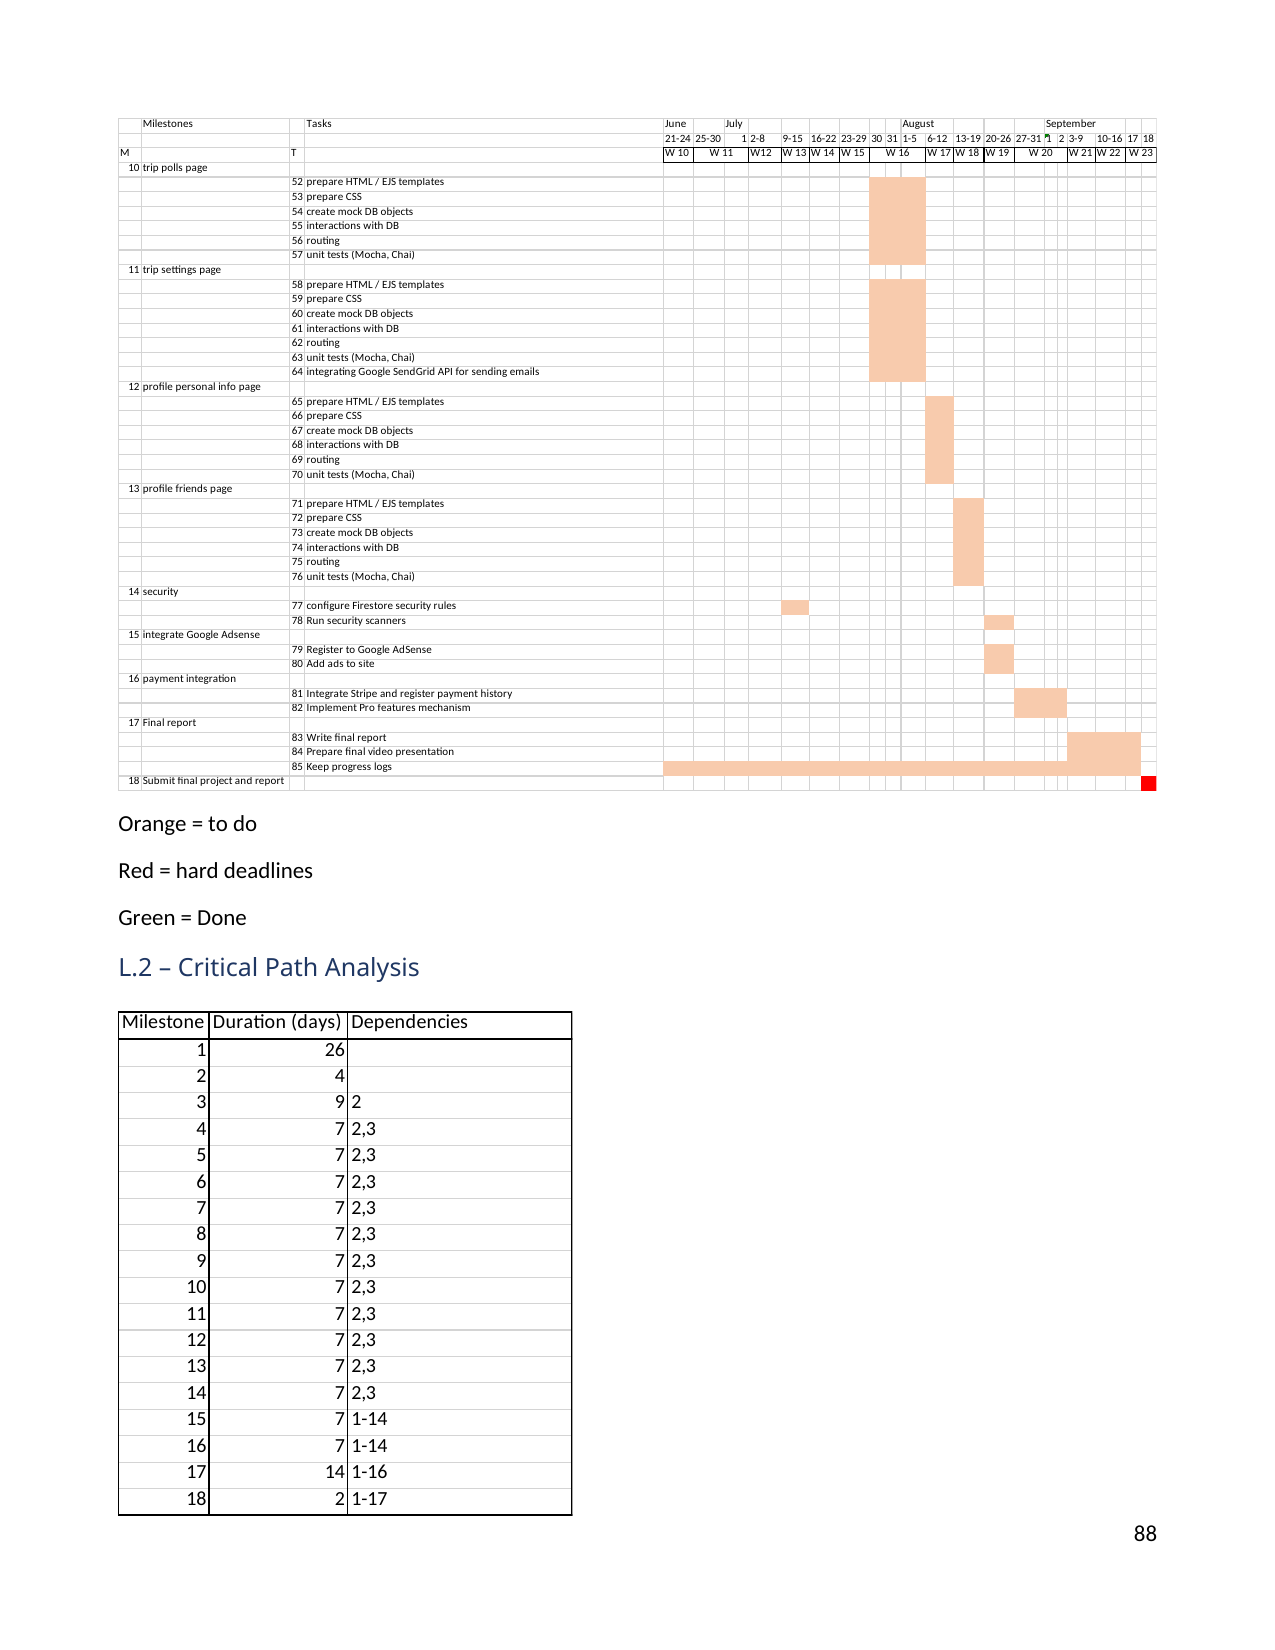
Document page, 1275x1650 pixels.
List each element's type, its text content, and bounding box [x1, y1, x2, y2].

text Green = Done [118, 903, 1157, 931]
text Orange = to do [118, 809, 1157, 837]
subtitle L.2 – Critical Path Analysis [118, 950, 1157, 984]
text Red = hard deadlines [118, 856, 1157, 884]
